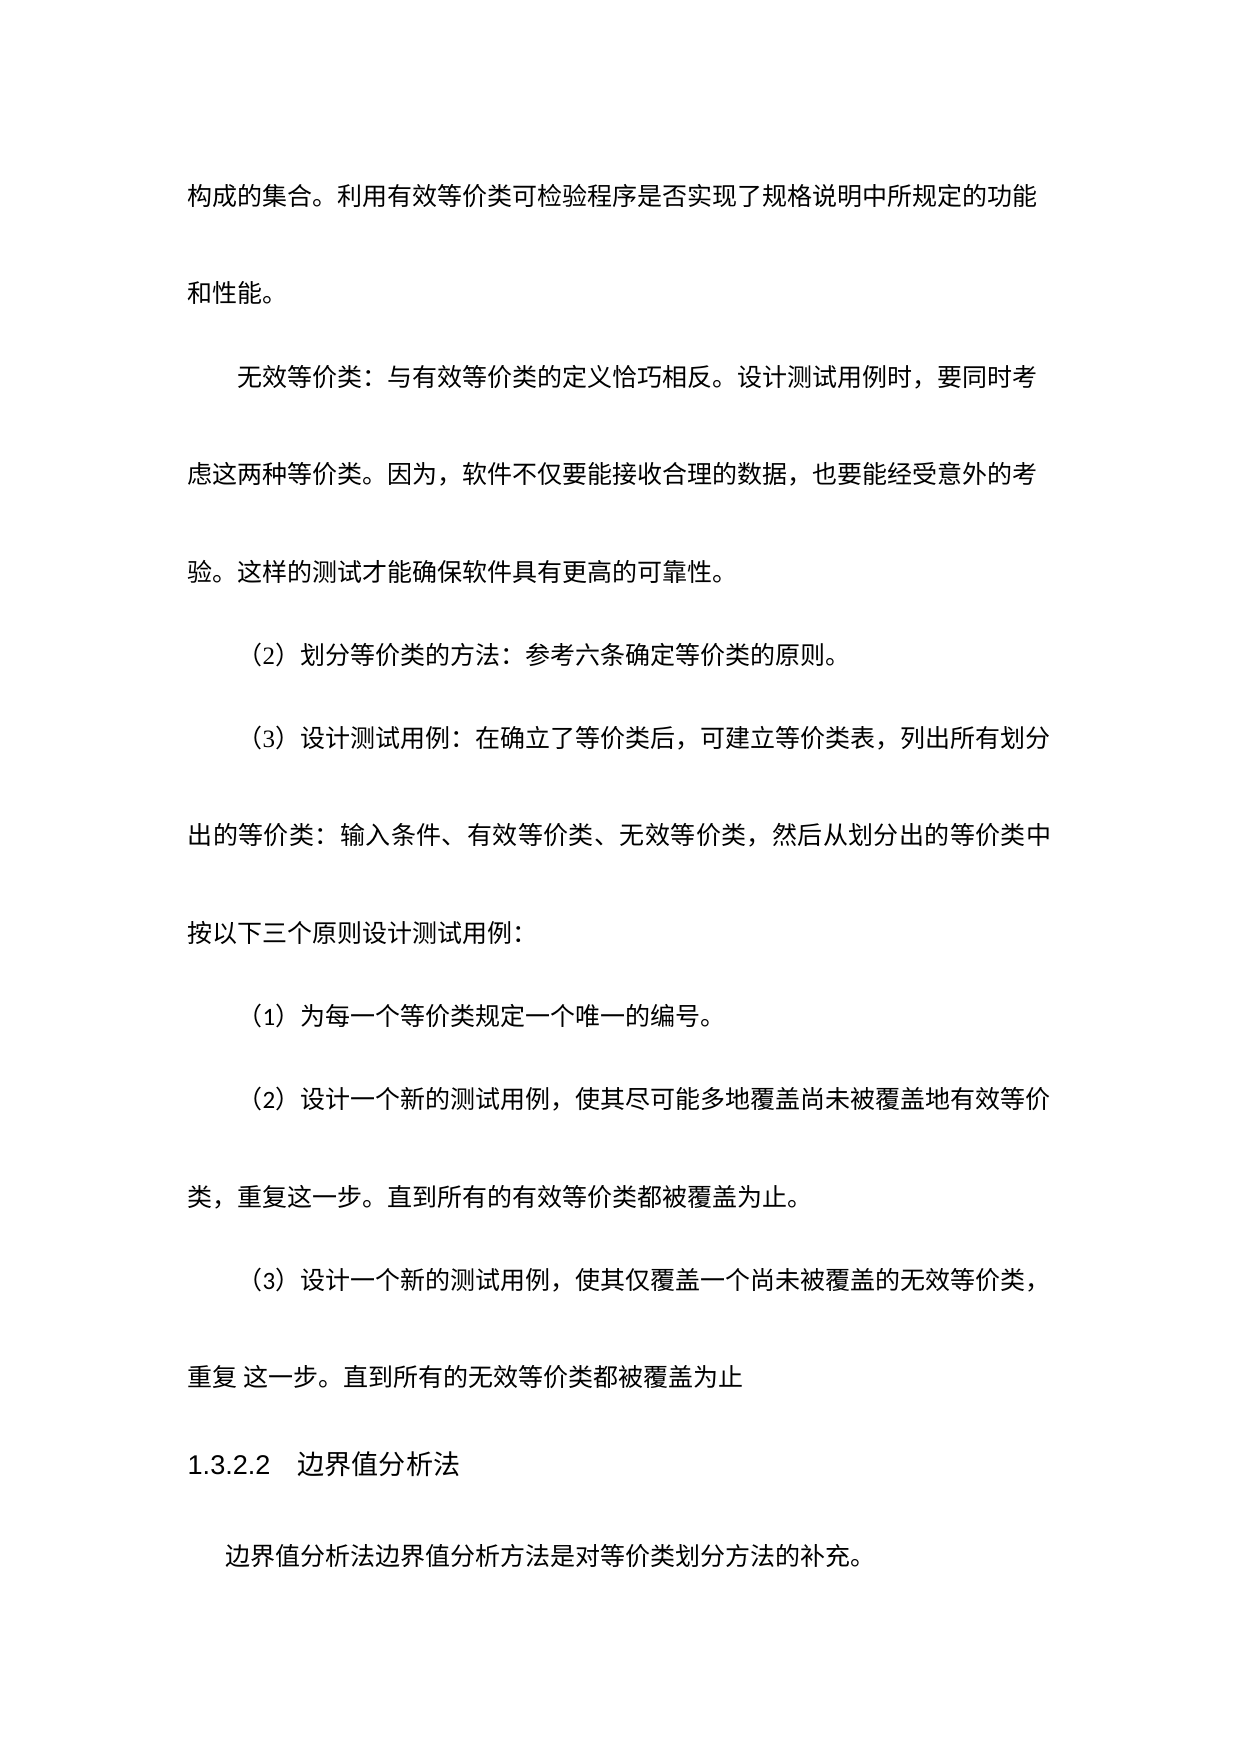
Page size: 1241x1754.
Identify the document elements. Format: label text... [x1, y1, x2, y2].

list （3）设计一个新的测试用例，使其仅覆盖一个尚未被覆盖的无效等价类，重复 这一步。直到所有的无效等价类都被覆盖为止 [187, 1246, 1053, 1408]
list 无效等价类：与有效等价类的定义恰巧相反。设计测试用例时，要同时考虑这两种等价类。因为，软件不仅要能接收合理的数据，也要能经受意外的考验。这样的测试才能确保软件具有更高的可靠性。 [187, 343, 1053, 603]
list 边界值分析法边界值分析方法是对等价类划分方法的补充。 [200, 1522, 1053, 1587]
subtitle 1.3.2.2 边界值分析法 [187, 1431, 1053, 1496]
list （3）设计测试用例：在确立了等价类后，可建立等价类表，列出所有划分出的等价类：输入条件、有效等价类、无效等价类，然后从划分出的等价类中按以下三个原则设计测试用例： [187, 704, 1053, 964]
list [187, 162, 1053, 324]
list （2）设计一个新的测试用例，使其尽可能多地覆盖尚未被覆盖地有效等价类，重复这一步。直到所有的有效等价类都被覆盖为止。 [187, 1065, 1053, 1228]
list （2）划分等价类的方法：参考六条确定等价类的原则。 [187, 621, 1053, 686]
list （1）为每一个等价类规定一个唯一的编号。 [187, 982, 1053, 1047]
